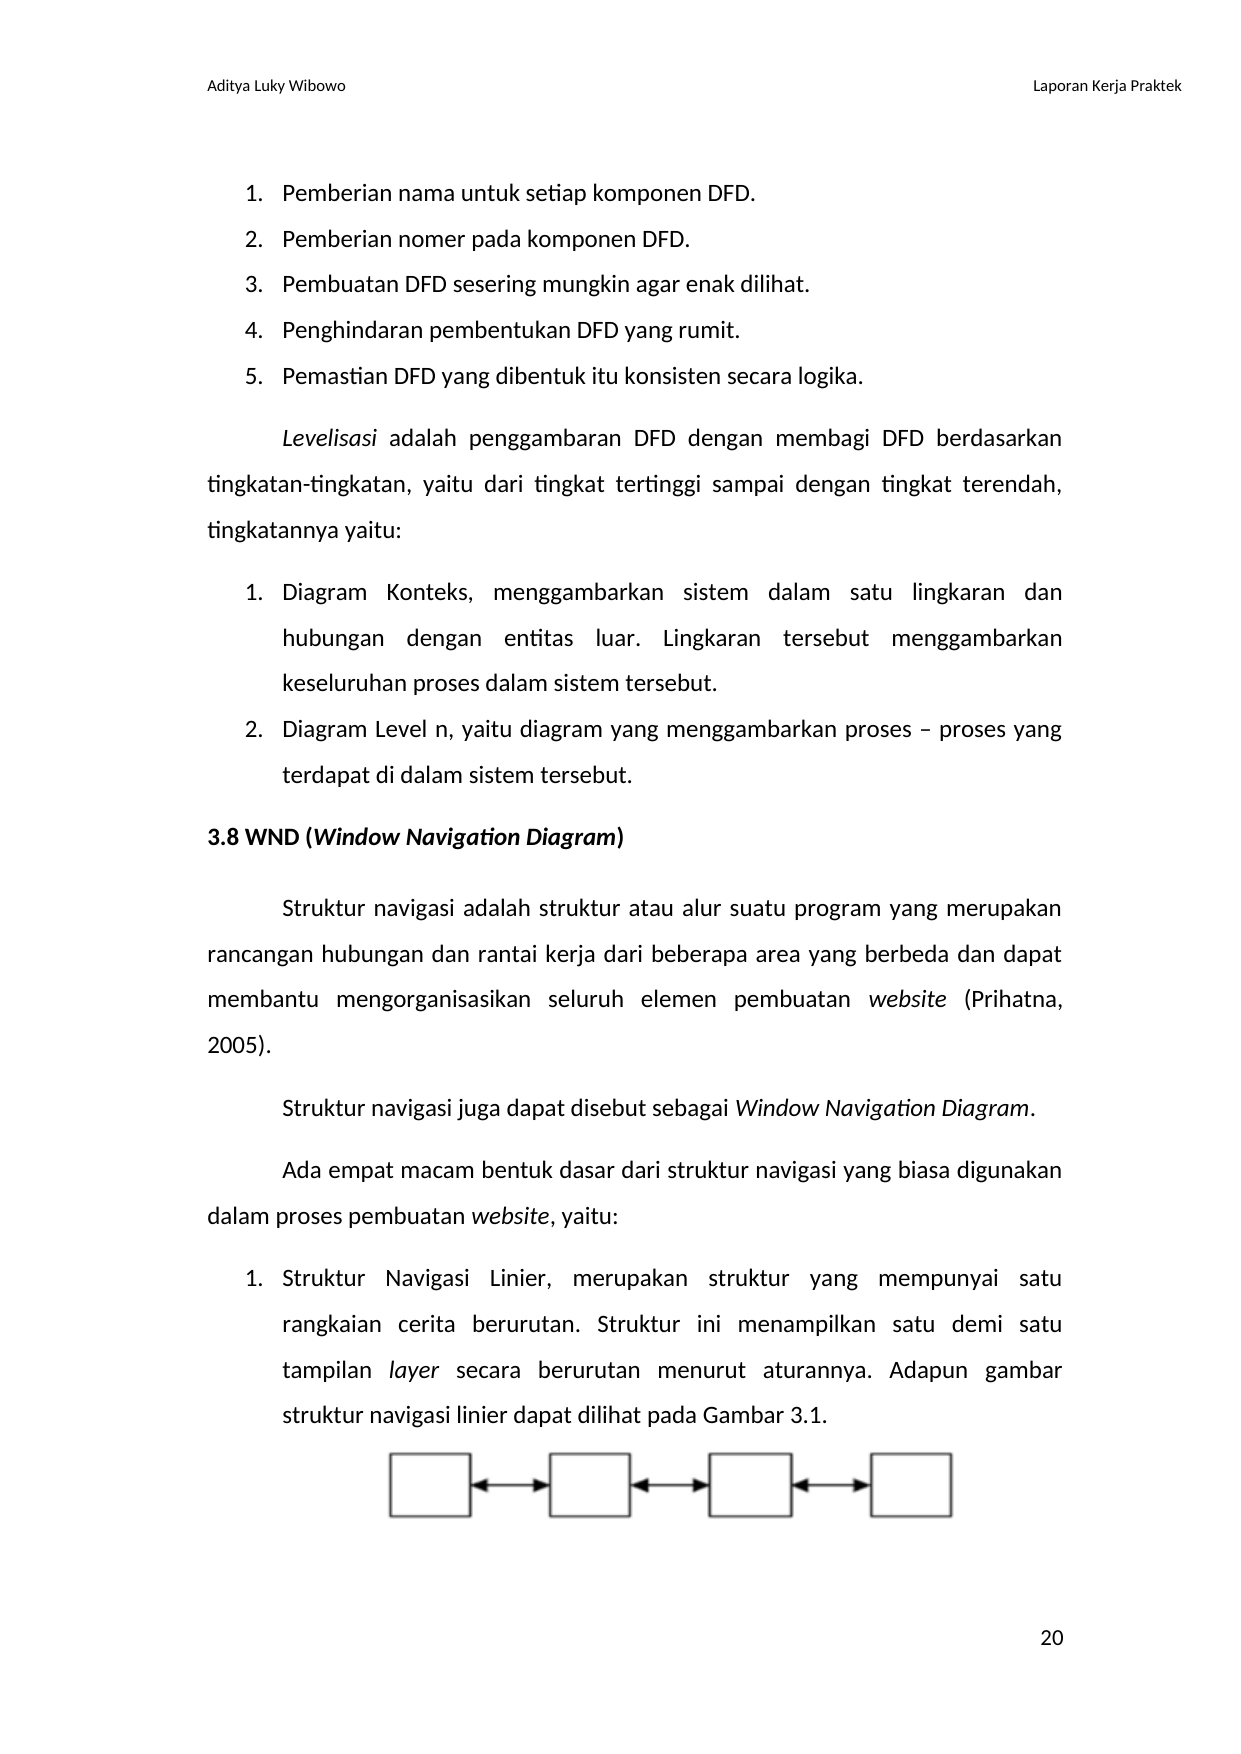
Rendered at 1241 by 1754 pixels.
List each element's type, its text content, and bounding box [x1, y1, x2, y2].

subtitle WND (Window Navigation Diagram) [207, 821, 1063, 852]
list Pemberian nomer pada komponen DFD. [244, 223, 1063, 253]
list Diagram Level n, yaitu diagram yang menggambarkan proses – proses yang terdapat di dalam sistem tersebut. [244, 713, 1063, 789]
text Struktur navigasi adalah struktur atau alur suatu program yang merupakan rancangan hubungan dan rantai kerja dari beberapa area yang berbeda dan dapat membantu mengorganisasikan seluruh elemen pembuatan website (Prihatna, 2005). [207, 892, 1063, 1060]
text Struktur navigasi juga dapat disebut sebagai Window Navigation Diagram. [207, 1092, 1063, 1122]
picture [382, 1445, 963, 1528]
list Penghindaran pembentukan DFD yang rumit. [244, 314, 1063, 345]
list Pemberian nama untuk setiap komponen DFD. [244, 177, 1063, 207]
list Pemastian DFD yang dibentuk itu konsisten secara logika. [244, 360, 1063, 390]
list Struktur Navigasi Linier, merupakan struktur yang mempunyai satu rangkaian cerita berurutan. Struktur ini menampilkan satu demi satu tampilan layer secara berurutan menurut aturannya. Adapun gambar struktur navigasi linier dapat dilihat pada Gambar 3.1. [244, 1262, 1063, 1430]
list Diagram Konteks, menggambarkan sistem dalam satu lingkaran dan hubungan dengan entitas luar. Lingkaran tersebut menggambarkan keseluruhan proses dalam sistem tersebut. [244, 576, 1063, 698]
text Levelisasi adalah penggambaran DFD dengan membagi DFD berdasarkan tingkatan-tingkatan, yaitu dari tingkat tertinggi sampai dengan tingkat terendah, tingkatannya yaitu: [207, 422, 1063, 544]
text Ada empat macam bentuk dasar dari struktur navigasi yang biasa digunakan dalam proses pembuatan website, yaitu: [207, 1154, 1063, 1230]
list Pembuatan DFD sesering mungkin agar enak dilihat. [244, 268, 1063, 299]
